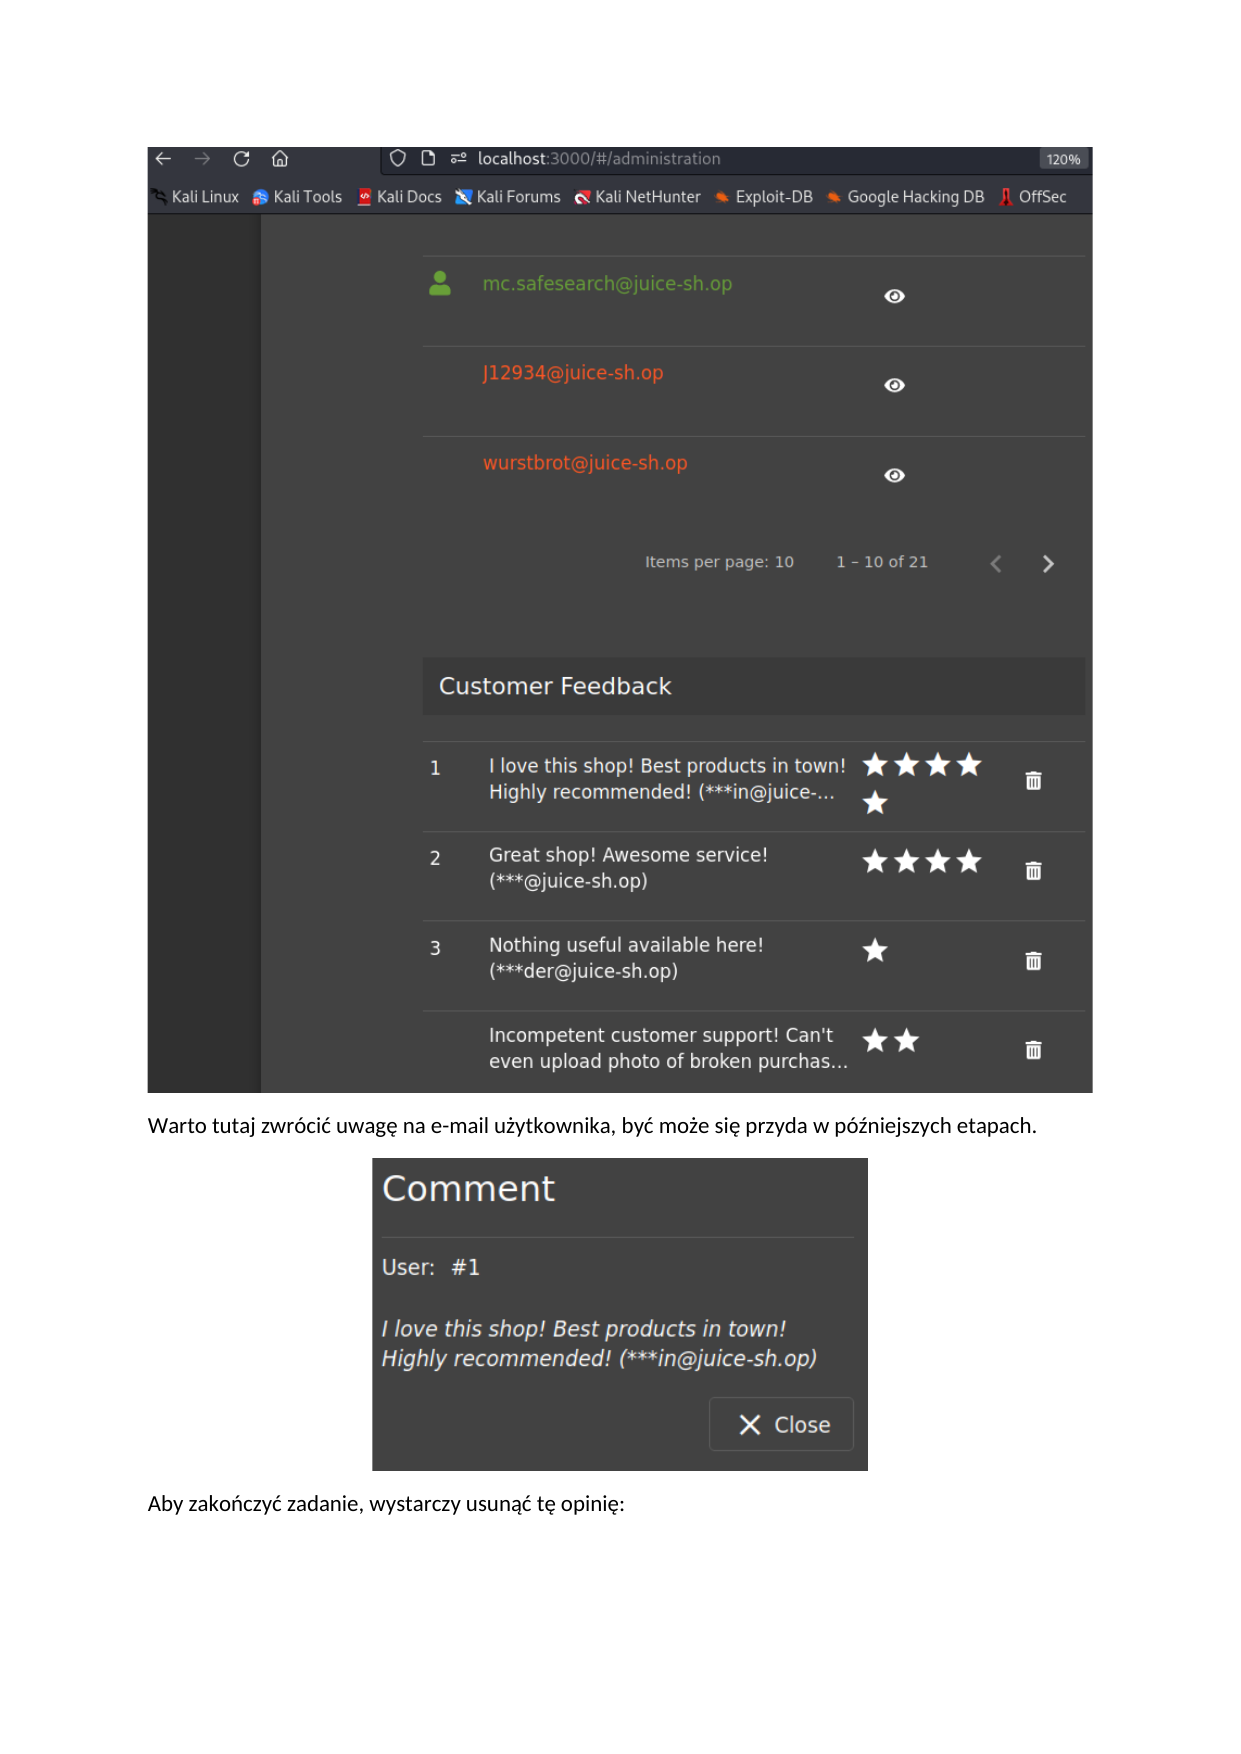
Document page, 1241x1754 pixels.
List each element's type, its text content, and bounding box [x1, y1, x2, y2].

text Warto tutaj zwrócić uwagę na e-mail użytkownika, być może się przyda w późniejszych etapach. [148, 1111, 1093, 1139]
picture [372, 1158, 868, 1471]
text Aby zakończyć zadanie, wystarczy usunąć tę opinię: [148, 1489, 1093, 1517]
picture [147, 147, 1093, 1093]
